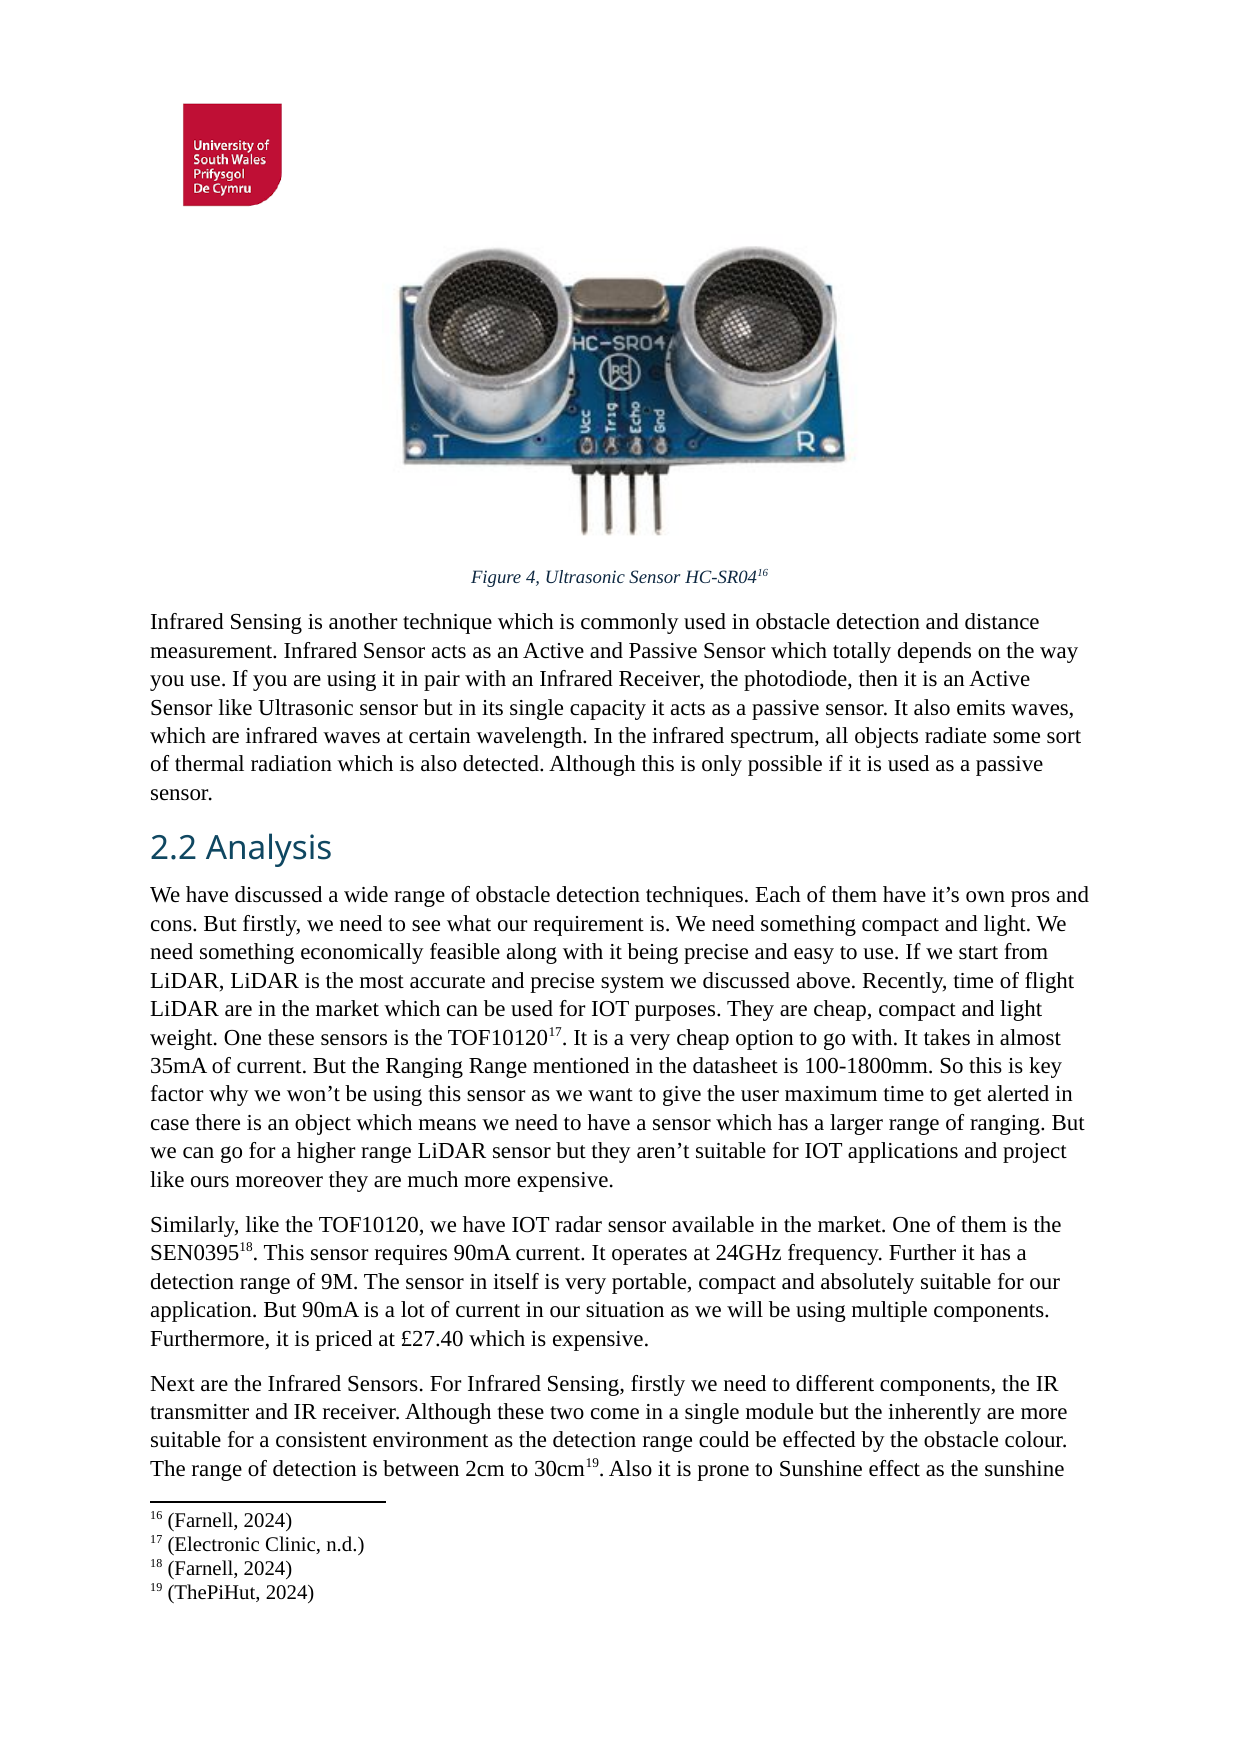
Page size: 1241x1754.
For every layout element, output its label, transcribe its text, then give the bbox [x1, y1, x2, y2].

picture [150, 73, 311, 235]
text We have discussed a wide range of obstacle detection techniques. Each of them have it’s own pros and cons. But firstly, we need to see what our requirement is. We need something compact and light. We need something economically feasible along with it being precise and easy to use. If we start from LiDAR, LiDAR is the most accurate and precise system we discussed above. Recently, time of flight LiDAR are in the market which can be used for IOT purposes. They are cheap, compact and light weight. One these sensors is the TOF10120. It is a very cheap option to go with. It takes in almost 35mA of current. But the Ranging Range mentioned in the datasheet is 100-1800mm. So this is key factor why we won’t be using this sensor as we want to give the user maximum time to get alerted in case there is an object which means we need to have a sensor which has a larger range of ranging. But we can go for a higher range LiDAR sensor but they aren’t suitable for IOT applications and project like ours moreover they are much more expensive. [150, 881, 1090, 1192]
text Figure 4, Ultrasonic Sensor HC-SR04 [150, 566, 1090, 587]
text Infrared Sensing is another technique which is commonly used in obstacle detection and distance measurement. Infrared Sensor acts as an Active and Passive Sensor which totally depends on the way you use. If you are using it in pair with an Infrared Receiver, the photodiode, then it is an Active Sensor like Ultrasonic sensor but in its single capacity it acts as a passive sensor. It also emits waves, which are infrared waves at certain wavelength. In the infrared spectrum, all objects radiate some sort of thermal radiation which is also detected. Although this is only possible if it is used as a passive sensor. [150, 608, 1090, 805]
subtitle 2.2 Analysis [150, 824, 1090, 869]
text Similarly, like the TOF10120, we have IOT radar sensor available in the market. One of them is the SEN0395. This sensor requires 90mA current. It operates at 24GHz frequency. Further it has a detection range of 9M. The sensor in itself is very portable, compact and absolutely suitable for our application. But 90mA is a lot of current in our situation as we will be using multiple components. Furthermore, it is priced at £27.40 which is expensive. [150, 1211, 1090, 1351]
picture [381, 234, 859, 548]
